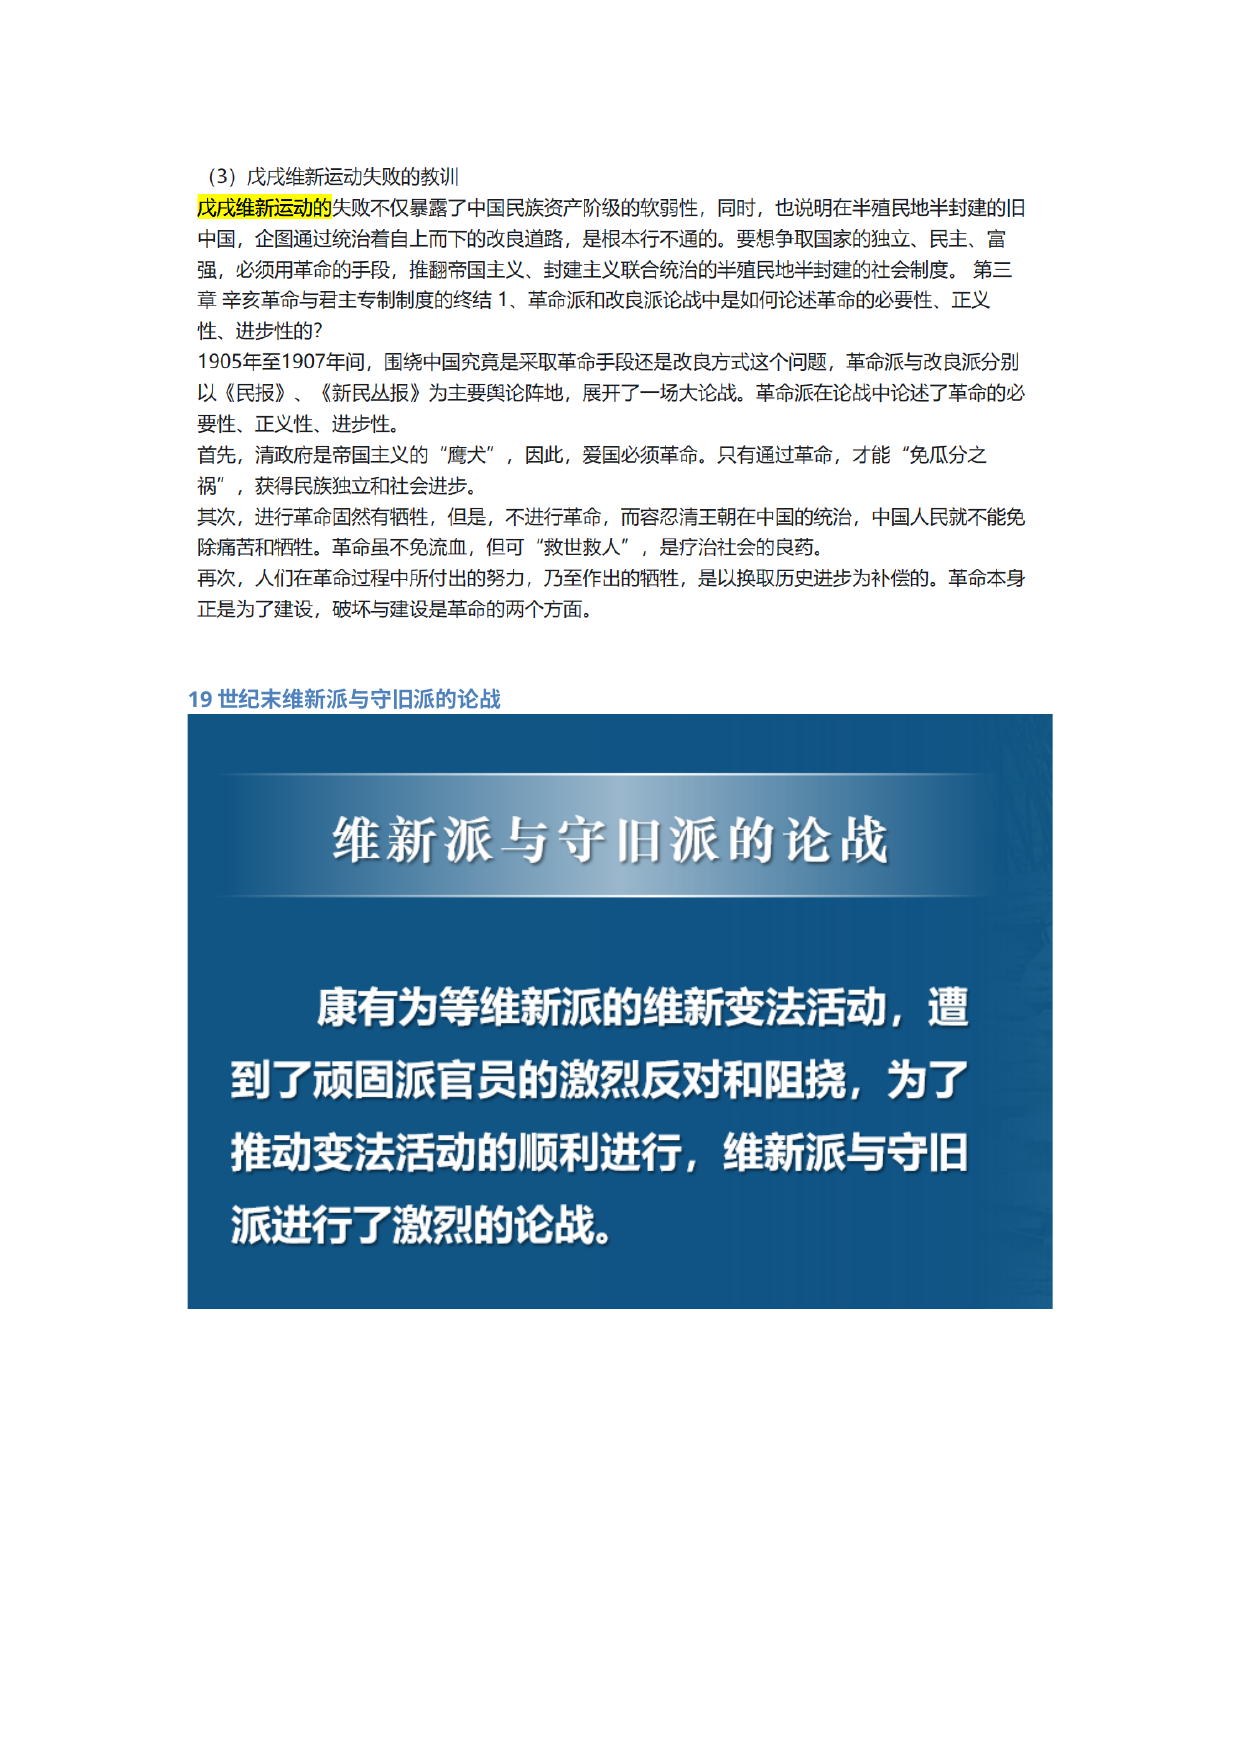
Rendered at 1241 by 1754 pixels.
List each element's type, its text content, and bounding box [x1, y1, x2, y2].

picture [187, 714, 1053, 1309]
text 19世纪末维新派与守旧派的论战 [187, 682, 1053, 714]
picture [187, 162, 1053, 626]
